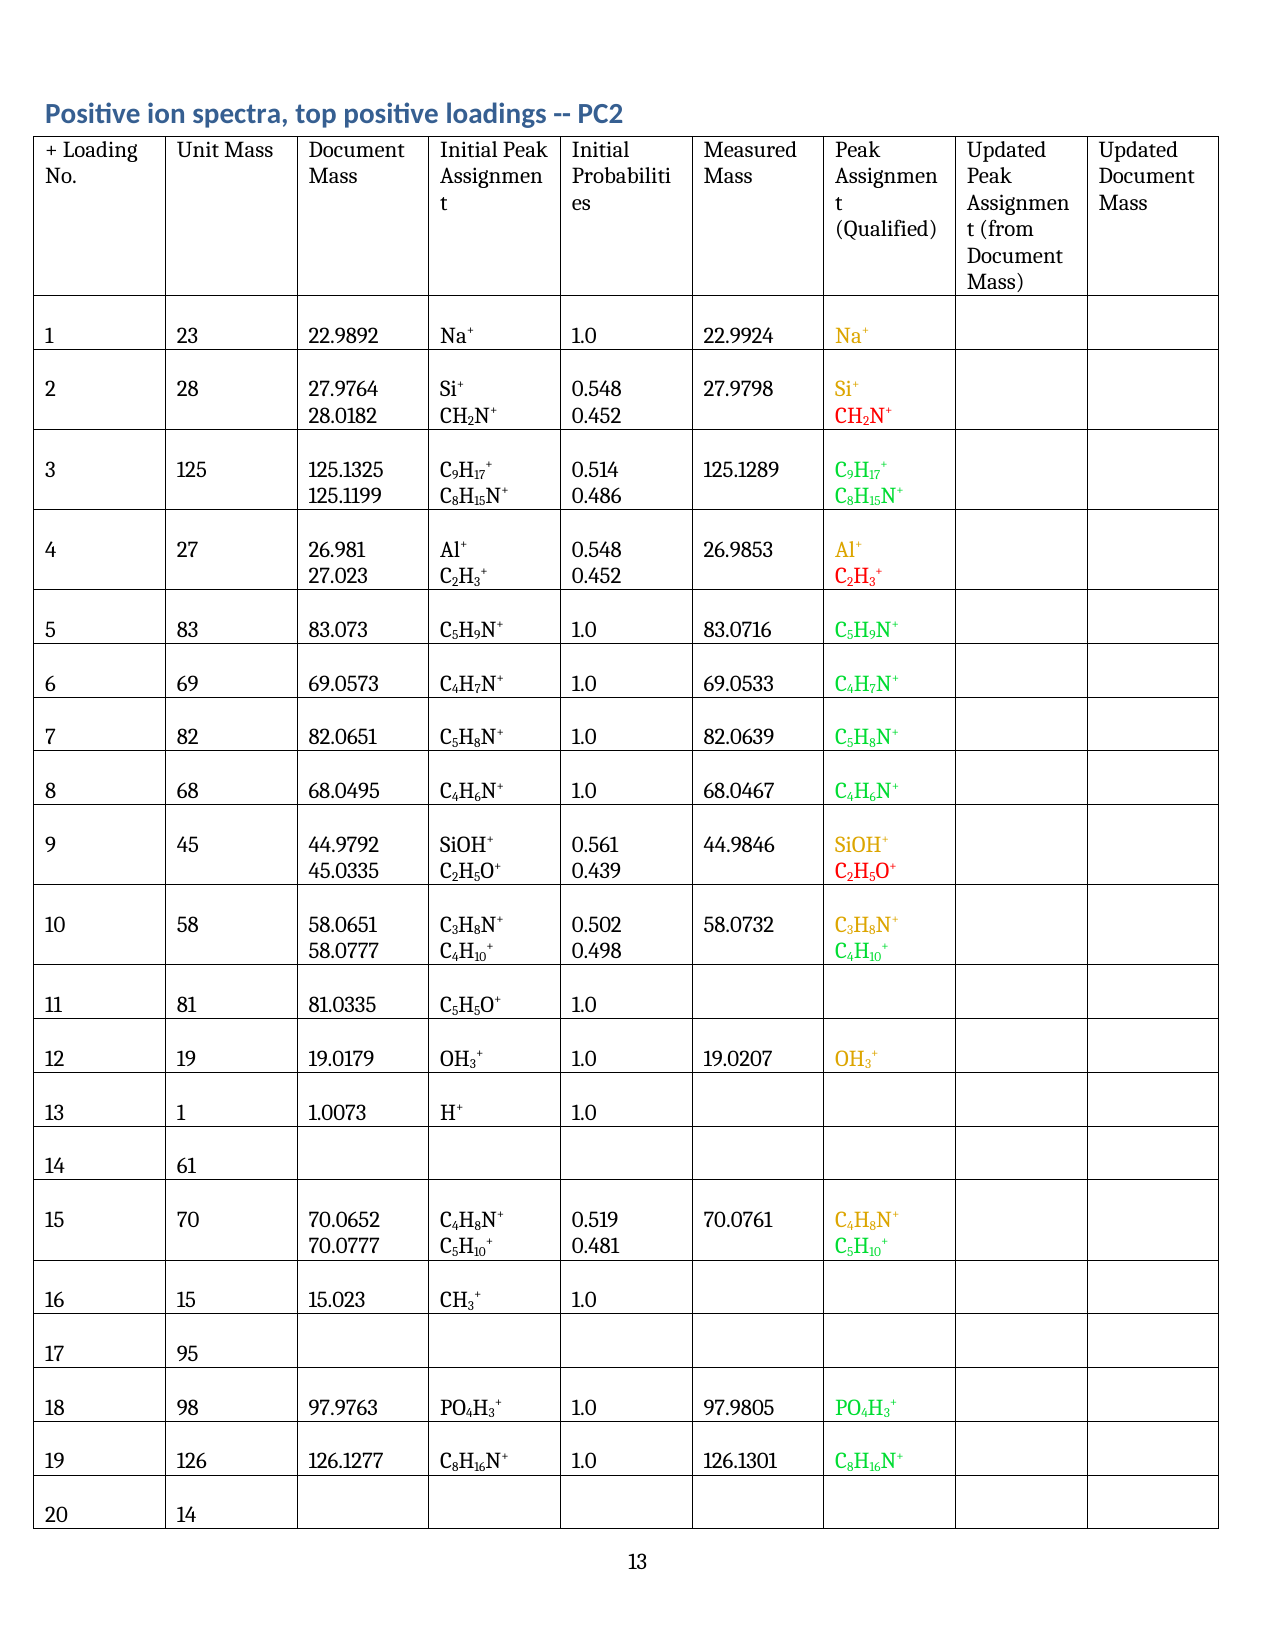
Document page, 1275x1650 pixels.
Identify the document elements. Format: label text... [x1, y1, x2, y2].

table_cell [1088, 1073, 1218, 1126]
table_cell [1088, 751, 1218, 804]
table_cell 44.9846 [693, 805, 823, 884]
table_cell 97.9763 [298, 1368, 428, 1421]
table_cell [693, 1314, 823, 1367]
table_cell 19.0179 [298, 1019, 428, 1072]
table_cell 126.1301 [693, 1422, 823, 1474]
table_cell 1.0 [561, 1073, 692, 1126]
table_cell [298, 1314, 428, 1367]
table_cell 18 [34, 1368, 165, 1421]
table_cell [693, 1261, 823, 1313]
table_cell 125.1325 125.1199 [298, 430, 428, 509]
table_cell [1088, 590, 1218, 643]
table_cell 1.0 [561, 965, 692, 1018]
table_cell 0.502 0.498 [561, 885, 692, 964]
table_cell [956, 1019, 1087, 1072]
table_cell 27.9764 28.0182 [298, 350, 428, 429]
table_cell 58.0651 58.0777 [298, 885, 428, 964]
table_cell SiOH+ C2H5O+ [824, 805, 955, 884]
table_cell 1.0 [561, 1368, 692, 1421]
table_cell C4H6N+ [824, 751, 955, 804]
table_cell 83.073 [298, 590, 428, 643]
table_cell [1088, 644, 1218, 697]
table_header Unit Mass [166, 137, 297, 295]
table_cell 19 [34, 1422, 165, 1474]
table_cell [956, 1261, 1087, 1313]
table_cell [1088, 430, 1218, 509]
table_cell [693, 1073, 823, 1126]
table_cell 7 [34, 698, 165, 750]
table_header Initial Peak Assignment [429, 137, 560, 295]
table_cell 22.9924 [693, 296, 823, 349]
table_cell [956, 430, 1087, 509]
table_cell C5H9N+ [824, 590, 955, 643]
table_cell 1.0073 [298, 1073, 428, 1126]
table_cell [956, 751, 1087, 804]
table_cell 68.0467 [693, 751, 823, 804]
table_cell [429, 1476, 560, 1528]
table_cell C9H17+ C8H15N+ [824, 430, 955, 509]
subtitle Positive ion spectra, top positive loadings -- PC2 [45, 95, 1230, 131]
table_cell C5H9N+ [429, 590, 560, 643]
table_cell [1088, 296, 1218, 349]
table_cell 82.0639 [693, 698, 823, 750]
table_cell [693, 1476, 823, 1528]
table_cell [956, 1127, 1087, 1179]
table_cell 0.561 0.439 [561, 805, 692, 884]
table_cell 1.0 [561, 296, 692, 349]
table_cell C9H17+ C8H15N+ [429, 430, 560, 509]
table_cell OH3+ [824, 1019, 955, 1072]
table_cell [693, 965, 823, 1018]
table_cell [956, 885, 1087, 964]
table_cell 82.0651 [298, 698, 428, 750]
table_cell 17 [34, 1314, 165, 1367]
table_cell OH3+ [429, 1019, 560, 1072]
table_cell 19.0207 [693, 1019, 823, 1072]
table_cell [956, 698, 1087, 750]
table_cell C8H16N+ [429, 1422, 560, 1474]
table_cell [824, 965, 955, 1018]
table_header + Loading No. [34, 137, 165, 295]
table_cell [693, 1127, 823, 1179]
table_cell 0.514 0.486 [561, 430, 692, 509]
table_cell [956, 1368, 1087, 1421]
table_cell 0.519 0.481 [561, 1180, 692, 1259]
table_cell [956, 1314, 1087, 1367]
table_cell 22.9892 [298, 296, 428, 349]
table_cell [956, 644, 1087, 697]
table_cell [1088, 510, 1218, 589]
table_cell 70.0761 [693, 1180, 823, 1259]
table_cell [561, 1314, 692, 1367]
table_cell [824, 1476, 955, 1528]
table_cell C3H8N+ C4H10+ [824, 885, 955, 964]
table_cell 1.0 [561, 644, 692, 697]
table_cell C4H8N+ C5H10+ [429, 1180, 560, 1259]
table_cell 125 [166, 430, 297, 509]
table_cell C5H8N+ [429, 698, 560, 750]
table_cell 0.548 0.452 [561, 350, 692, 429]
table_cell 81 [166, 965, 297, 1018]
table_cell 61 [166, 1127, 297, 1179]
table_cell 44.9792 45.0335 [298, 805, 428, 884]
table_cell [429, 1127, 560, 1179]
table_cell 15 [34, 1180, 165, 1259]
table_cell [1088, 698, 1218, 750]
table_cell [1088, 1314, 1218, 1367]
table_cell [824, 1127, 955, 1179]
table_cell [429, 1314, 560, 1367]
table_cell 26.9853 [693, 510, 823, 589]
table_header Document Mass [298, 137, 428, 295]
table_cell [298, 1127, 428, 1179]
table_cell 19 [166, 1019, 297, 1072]
table_cell [1088, 1476, 1218, 1528]
table_cell 8 [34, 751, 165, 804]
table_cell 6 [34, 644, 165, 697]
table_cell [1088, 350, 1218, 429]
table_cell 58 [166, 885, 297, 964]
table_cell [1088, 1019, 1218, 1072]
table_cell [956, 296, 1087, 349]
table_cell [1088, 885, 1218, 964]
table_cell [956, 965, 1087, 1018]
table_cell 1.0 [561, 698, 692, 750]
table_cell Na+ [429, 296, 560, 349]
table_cell 27 [166, 510, 297, 589]
table_cell [824, 1261, 955, 1313]
table_cell 10 [34, 885, 165, 964]
table_cell 15 [166, 1261, 297, 1313]
table_cell [956, 1180, 1087, 1259]
table_cell 5 [34, 590, 165, 643]
table_cell 69.0573 [298, 644, 428, 697]
table_header Measured Mass [693, 137, 823, 295]
table_cell Na+ [824, 296, 955, 349]
table_cell [956, 1476, 1087, 1528]
table_cell PO4H3+ [429, 1368, 560, 1421]
table_cell [1088, 1368, 1218, 1421]
table_cell 1.0 [561, 1019, 692, 1072]
table_cell 70 [166, 1180, 297, 1259]
table_cell Si+ CH2N+ [429, 350, 560, 429]
table_cell 126 [166, 1422, 297, 1474]
table_cell 68.0495 [298, 751, 428, 804]
table_cell 97.9805 [693, 1368, 823, 1421]
table_cell [824, 1314, 955, 1367]
table_cell 1.0 [561, 1422, 692, 1474]
table_header Peak Assignment (Qualified) [824, 137, 955, 295]
table_cell 1 [34, 296, 165, 349]
table_cell C4H8N+ C5H10+ [824, 1180, 955, 1259]
table_cell 83 [166, 590, 297, 643]
table_cell [956, 1422, 1087, 1474]
table_cell C3H8N+ C4H10+ [429, 885, 560, 964]
table_cell 14 [34, 1127, 165, 1179]
table_cell C4H6N+ [429, 751, 560, 804]
table_cell 45 [166, 805, 297, 884]
table_cell 0.548 0.452 [561, 510, 692, 589]
table_cell Si+ CH2N+ [824, 350, 955, 429]
table_cell [956, 1073, 1087, 1126]
table_cell 3 [34, 430, 165, 509]
table_cell 83.0716 [693, 590, 823, 643]
table_cell 15.023 [298, 1261, 428, 1313]
table_cell 1 [166, 1073, 297, 1126]
table_cell 28 [166, 350, 297, 429]
table_cell [561, 1127, 692, 1179]
table_cell 26.981 27.023 [298, 510, 428, 589]
table_cell 95 [166, 1314, 297, 1367]
table_cell H+ [429, 1073, 560, 1126]
table_cell [561, 1476, 692, 1528]
table_cell Al+ C2H3+ [824, 510, 955, 589]
table_cell [1088, 1180, 1218, 1259]
table_cell CH3+ [429, 1261, 560, 1313]
table_cell C4H7N+ [429, 644, 560, 697]
table_cell 14 [166, 1476, 297, 1528]
table_cell 2 [34, 350, 165, 429]
table_cell 23 [166, 296, 297, 349]
table_cell 20 [34, 1476, 165, 1528]
table_cell 81.0335 [298, 965, 428, 1018]
table_header Initial Probabilities [561, 137, 692, 295]
table_cell [1088, 1422, 1218, 1474]
table_cell 69 [166, 644, 297, 697]
table_cell 13 [34, 1073, 165, 1126]
table_cell 82 [166, 698, 297, 750]
table_cell 27.9798 [693, 350, 823, 429]
table_cell 1.0 [561, 1261, 692, 1313]
table_cell 11 [34, 965, 165, 1018]
table_cell [956, 350, 1087, 429]
table_cell PO4H3+ [824, 1368, 955, 1421]
table_cell [1088, 1127, 1218, 1179]
table_cell 58.0732 [693, 885, 823, 964]
table_cell 68 [166, 751, 297, 804]
table_cell C4H7N+ [824, 644, 955, 697]
table_cell C8H16N+ [824, 1422, 955, 1474]
table_cell 12 [34, 1019, 165, 1072]
table_cell 1.0 [561, 751, 692, 804]
table_cell 4 [34, 510, 165, 589]
table_cell [956, 805, 1087, 884]
table_cell C5H5O+ [429, 965, 560, 1018]
table_cell 9 [34, 805, 165, 884]
table_cell 69.0533 [693, 644, 823, 697]
table_cell [1088, 1261, 1218, 1313]
table_cell 98 [166, 1368, 297, 1421]
table_cell Al+ C2H3+ [429, 510, 560, 589]
table_cell 16 [34, 1261, 165, 1313]
table_cell 126.1277 [298, 1422, 428, 1474]
table_cell C5H8N+ [824, 698, 955, 750]
table_cell 1.0 [561, 590, 692, 643]
table_cell [956, 510, 1087, 589]
table_cell [1088, 965, 1218, 1018]
table_cell [1088, 805, 1218, 884]
table_cell [824, 1073, 955, 1126]
table_header Updated Peak Assignment (from Document Mass) [956, 137, 1087, 295]
table_cell SiOH+ C2H5O+ [429, 805, 560, 884]
table_header Updated Document Mass [1088, 137, 1218, 295]
table_cell [956, 590, 1087, 643]
table_cell [298, 1476, 428, 1528]
table_cell 125.1289 [693, 430, 823, 509]
table_cell 70.0652 70.0777 [298, 1180, 428, 1259]
